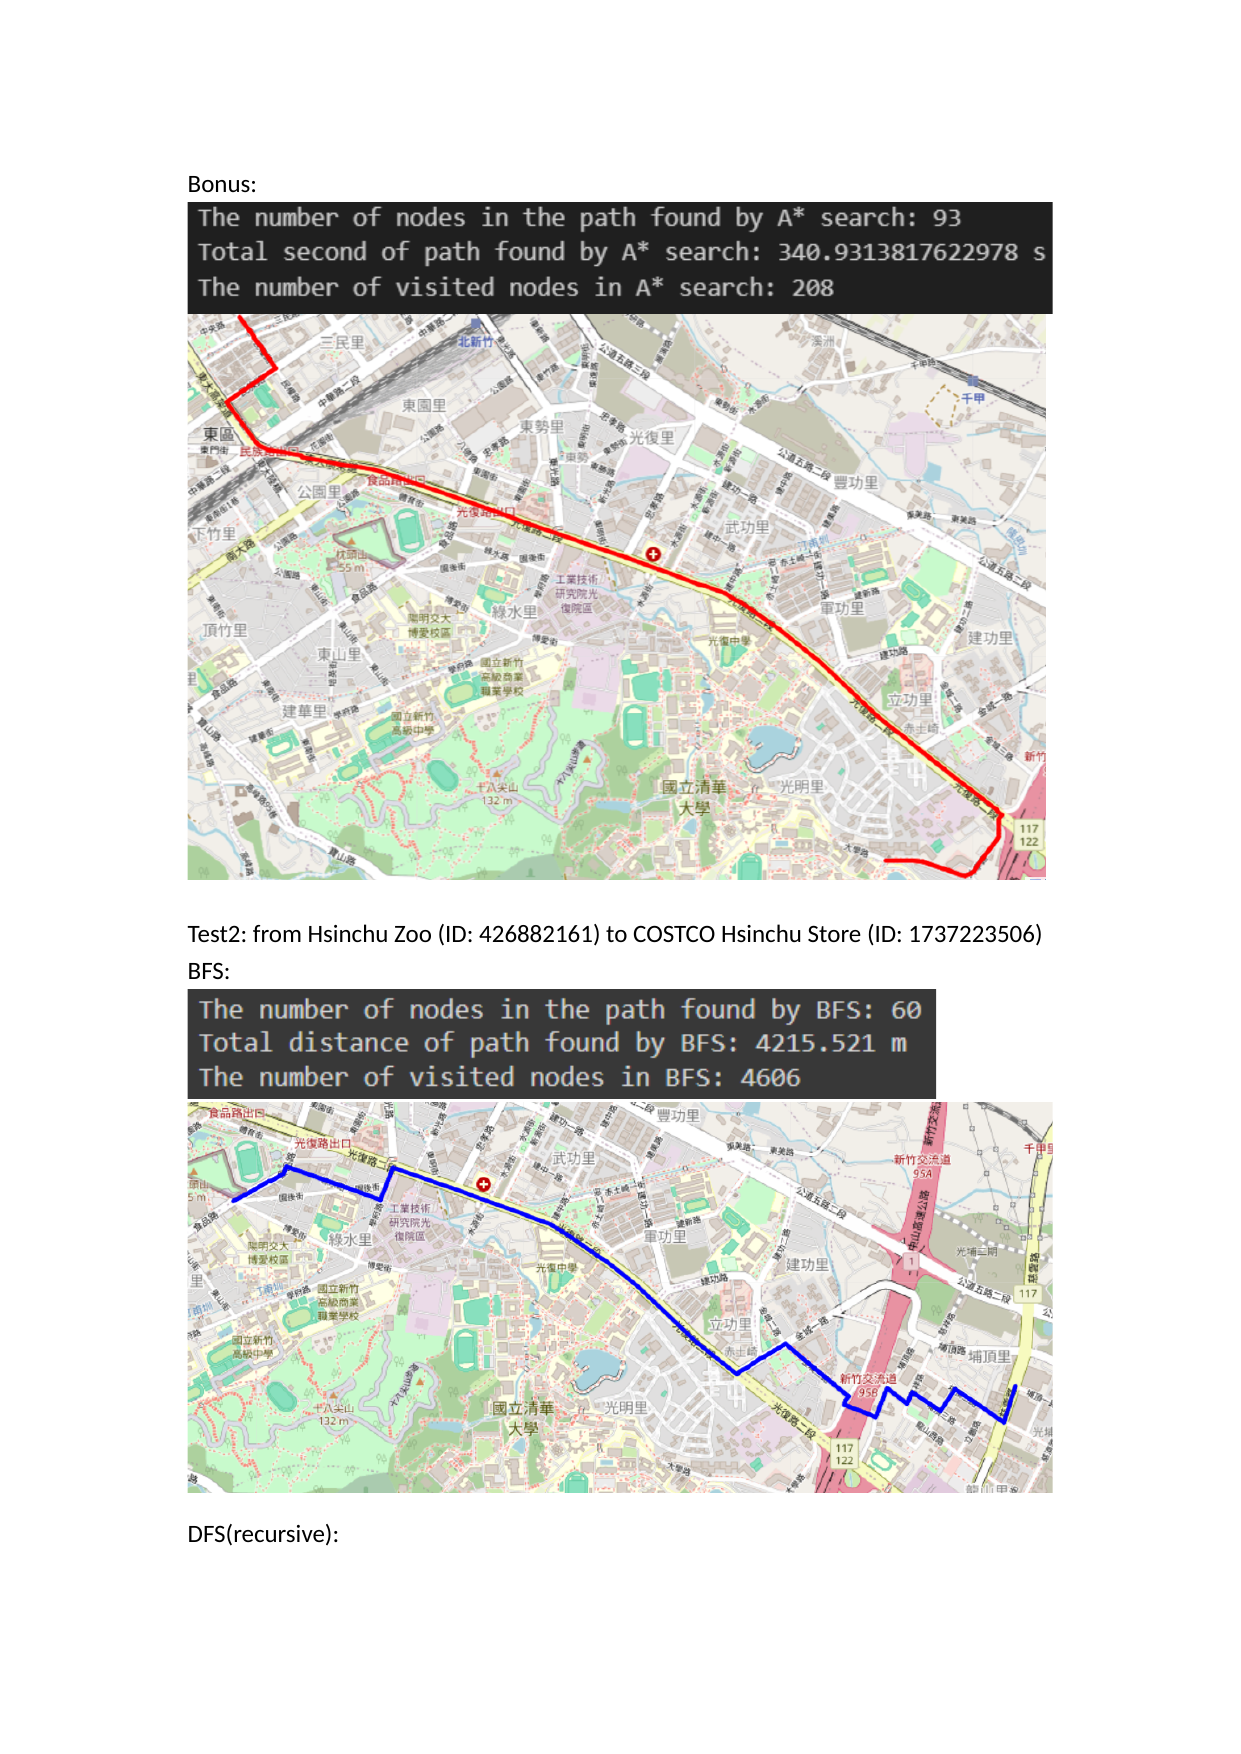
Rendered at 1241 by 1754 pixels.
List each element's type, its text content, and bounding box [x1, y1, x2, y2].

text BFS: [187, 952, 1053, 989]
picture [187, 989, 937, 1099]
picture [187, 1102, 1053, 1493]
picture [187, 202, 1053, 880]
text DFS(recursive): [187, 1514, 1053, 1552]
text Bonus: [187, 164, 1053, 202]
text Test2: from Hsinchu Zoo (ID: 426882161) to COSTCO Hsinchu Store (ID: 1737223506) [187, 914, 1053, 952]
